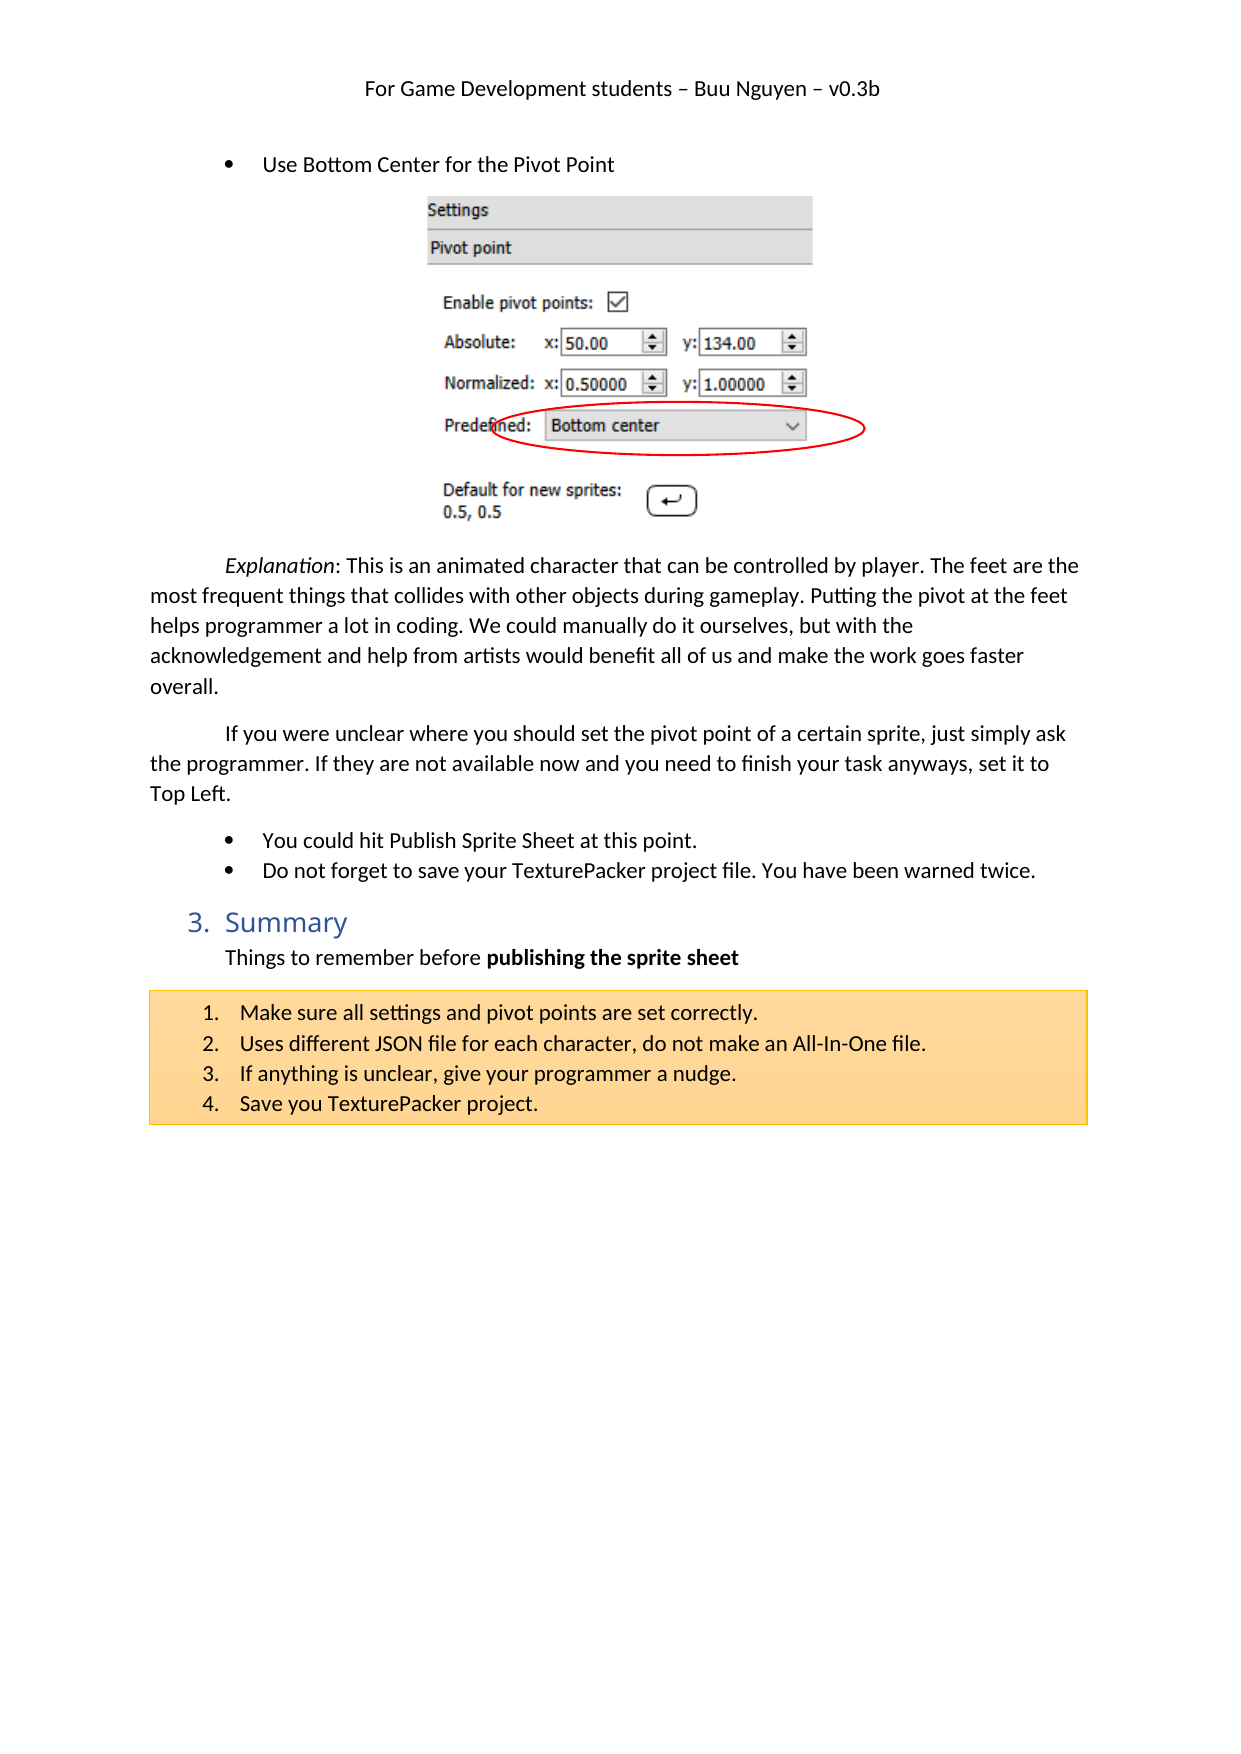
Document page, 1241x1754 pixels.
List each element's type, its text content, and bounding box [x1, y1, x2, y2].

list Use Bottom Center for the Pivot Point [225, 150, 1090, 178]
list Things to remember before publishing the sprite sheet [225, 943, 1090, 971]
list You could hit Publish Sprite Sheet at this point. [225, 826, 1090, 854]
list Do not forget to save your TexturePacker project file. You have been warned twice. [225, 856, 1090, 884]
text If you were unclear where you should set the pivot point of a certain sprite, just simply ask the programmer. If they are not available now and you need to finish your task anyways, set it to Top Left. [150, 719, 1090, 807]
subtitle Summary [187, 903, 1090, 940]
picture [494, 403, 813, 454]
picture [427, 196, 813, 533]
text Explanation: This is an animated character that can be controlled by player. The feet are the most frequent things that collides with other objects during gameplay. Putting the pivot at the feet helps programmer a lot in coding. We could manually do it ourselves, but with the acknowledgement and help from artists would benefit all of us and make the work goes faster overall. [150, 551, 1090, 700]
